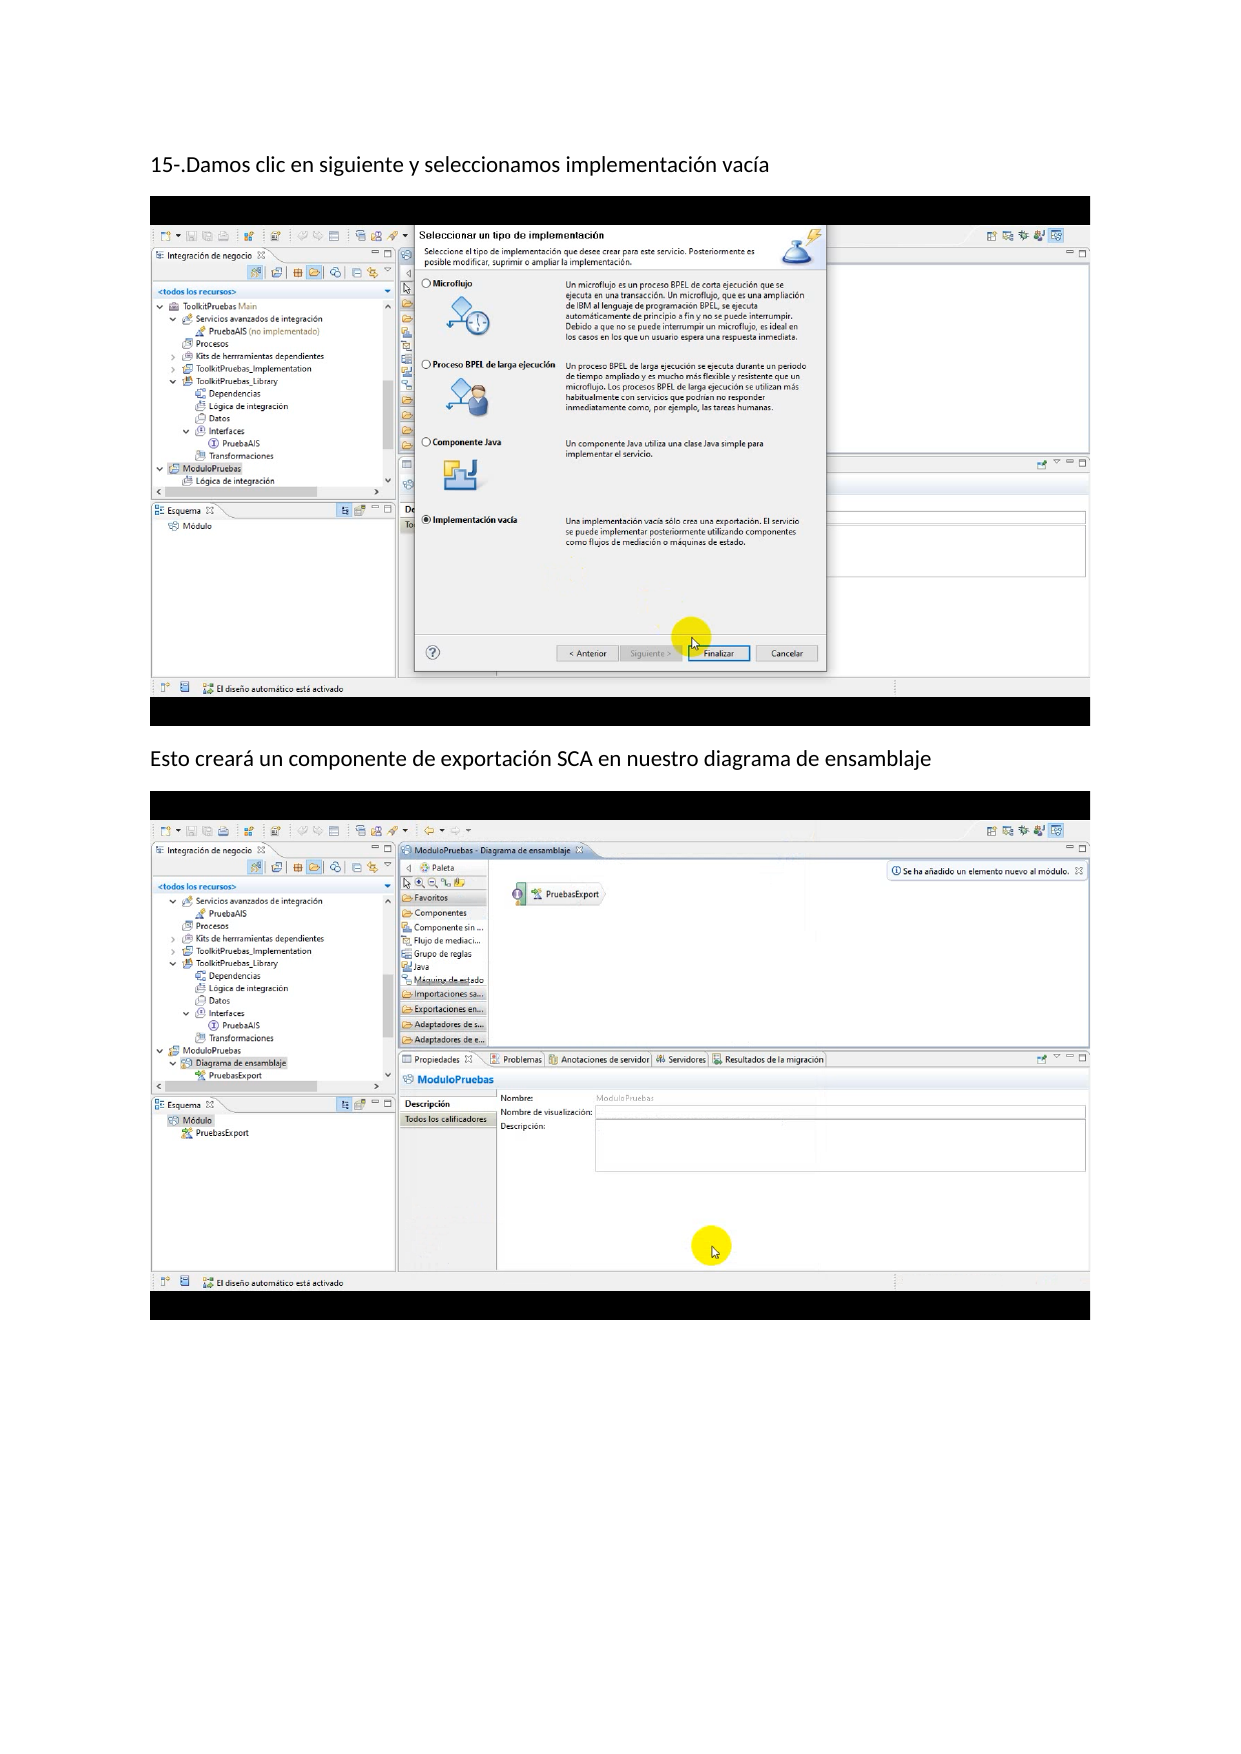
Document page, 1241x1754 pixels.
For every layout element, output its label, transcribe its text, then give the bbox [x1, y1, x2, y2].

picture [150, 791, 1091, 1320]
text 15-.Damos clic en siguiente y seleccionamos implementación vacía [150, 150, 1090, 178]
picture [150, 196, 1091, 726]
text Esto creará un componente de exportación SCA en nuestro diagrama de ensamblaje [150, 744, 1090, 772]
